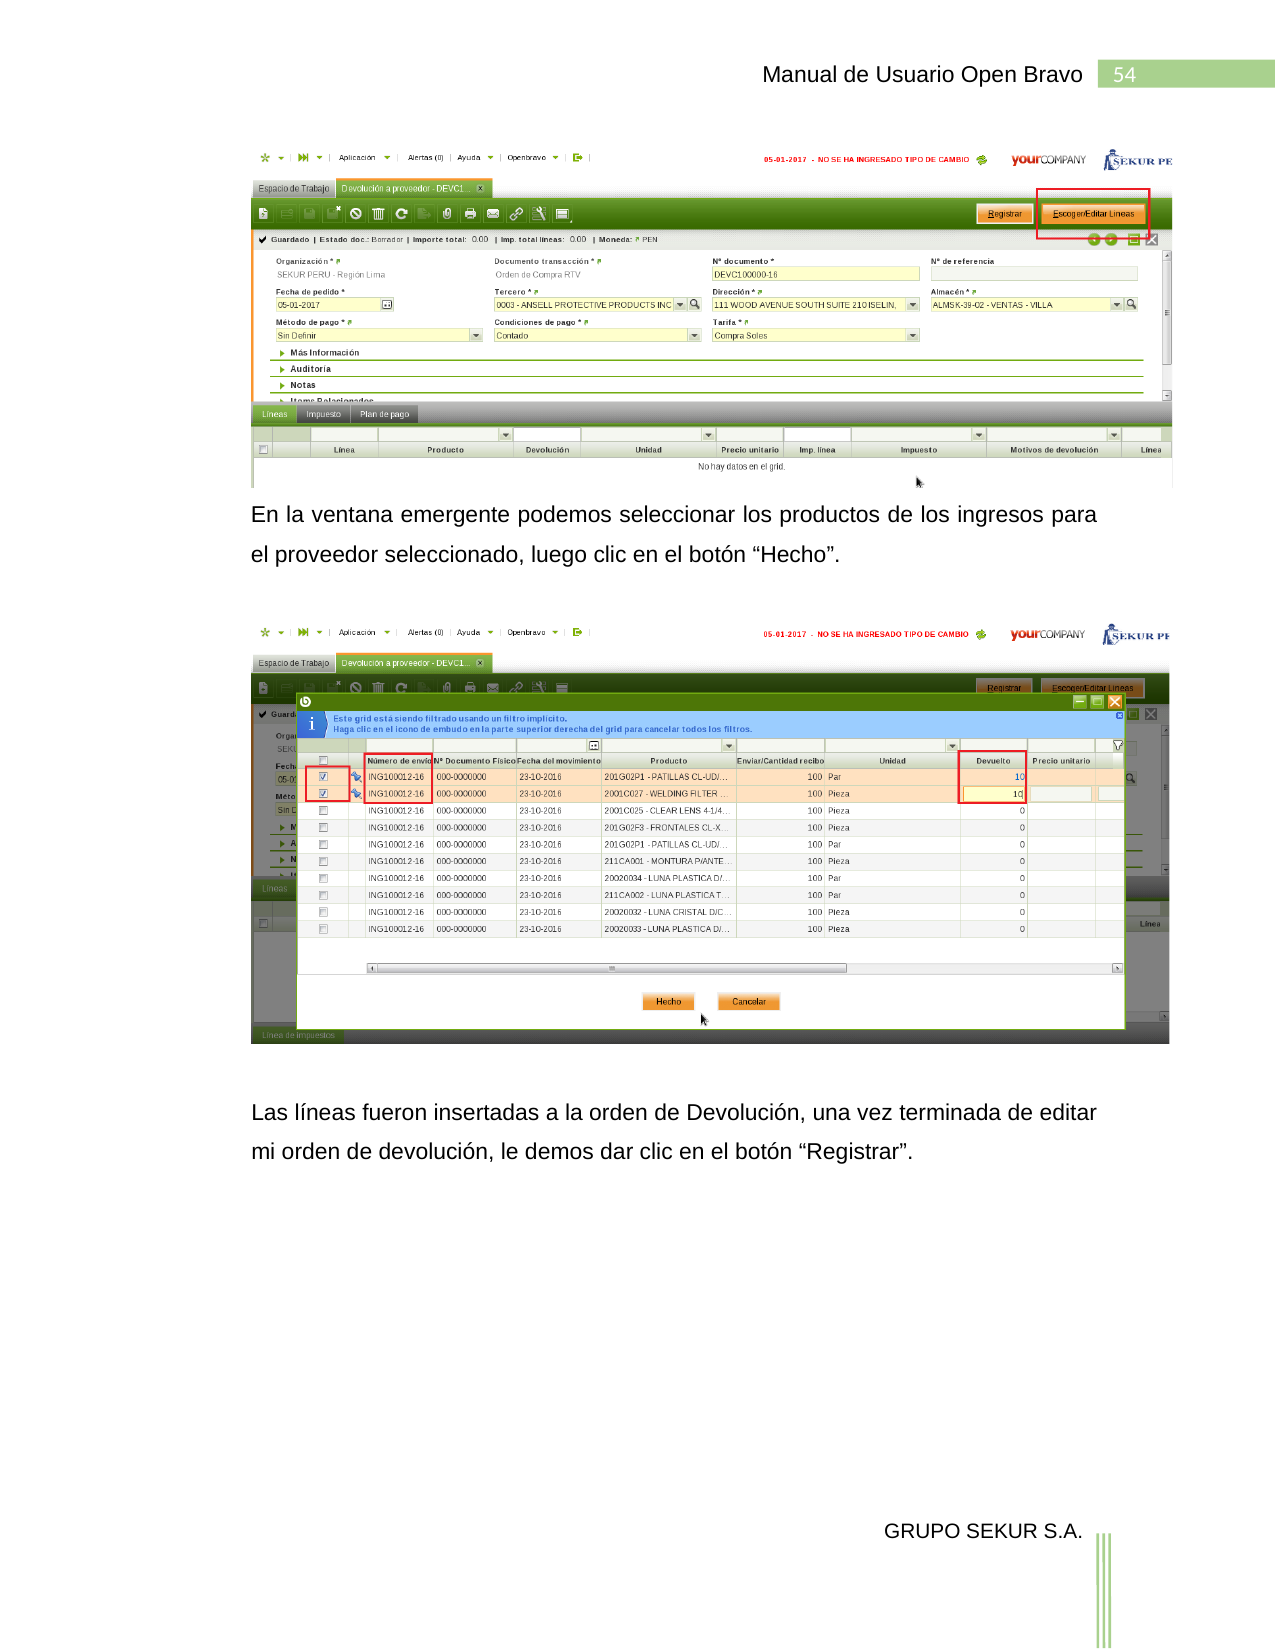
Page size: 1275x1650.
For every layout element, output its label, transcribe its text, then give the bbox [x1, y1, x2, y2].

text Las líneas fueron insertadas a la orden de Devolución, una vez terminada de editar mi orden de devolución, le demos dar clic en el botón “Registrar”. [251, 1099, 1098, 1165]
picture [251, 622, 1170, 1044]
picture [251, 147, 1173, 488]
text En la ventana emergente podemos seleccionar los productos de los ingresos para el proveedor seleccionado, luego clic en el botón “Hecho”. [251, 501, 1098, 567]
